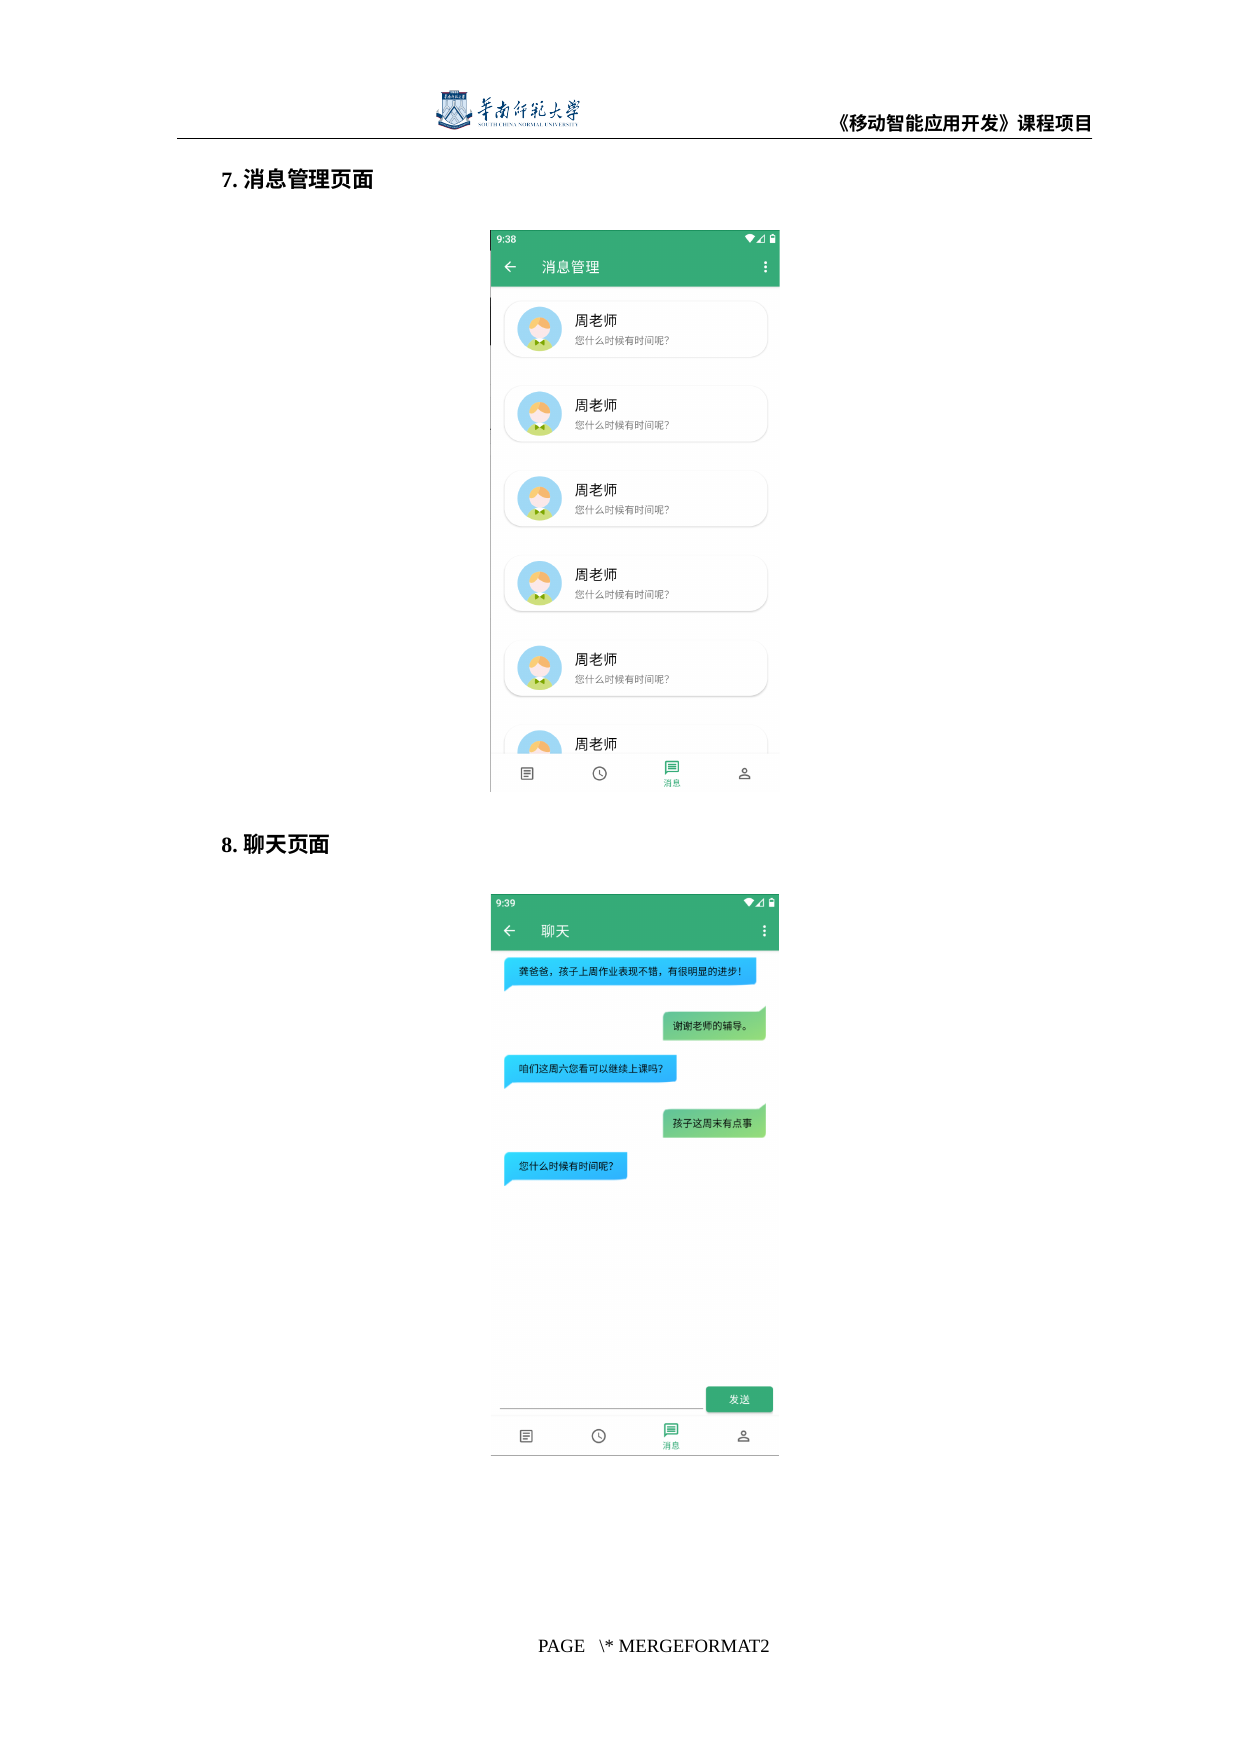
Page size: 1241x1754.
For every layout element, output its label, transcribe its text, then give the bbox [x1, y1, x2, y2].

subtitle 7. 消息管理页面 [177, 162, 1092, 194]
subtitle 8. 聊天页面 [177, 826, 1092, 859]
picture [490, 230, 780, 792]
picture [424, 88, 592, 131]
picture [490, 894, 779, 1456]
